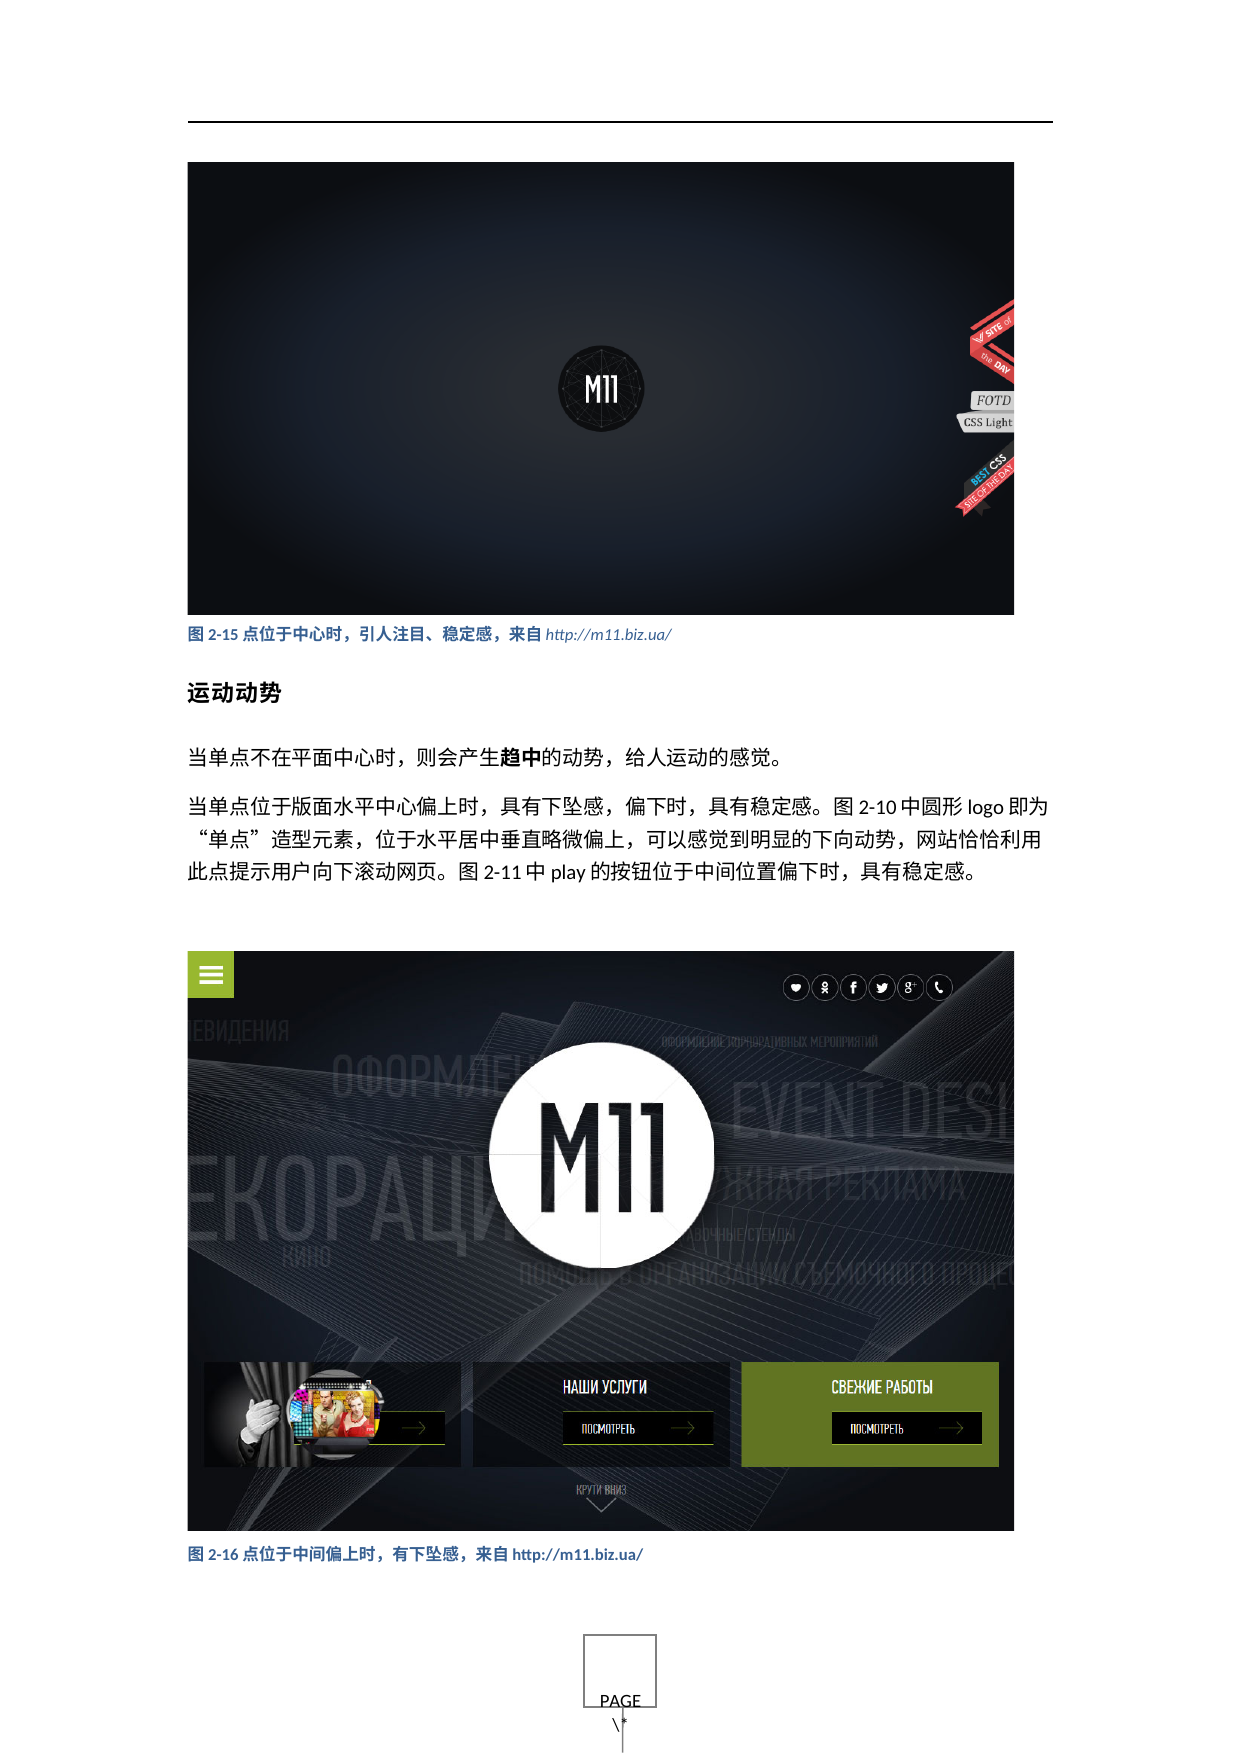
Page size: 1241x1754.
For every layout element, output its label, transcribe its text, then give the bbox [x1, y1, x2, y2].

subtitle 运动动势 [187, 659, 1053, 724]
picture [187, 162, 1015, 615]
picture [187, 951, 1015, 1531]
text 当单点不在平面中心时，则会产生趋中的动势，给人运动的感觉。 [187, 740, 1053, 773]
text 当单点位于版面水平中心偏上时，具有下坠感，偏下时，具有稳定感。图2-10中圆形logo即为“单点”造型元素，位于水平居中垂直略微偏上，可以感觉到明显的下向动势，网站恰恰利用此点提示用户向下滚动网页。图2-11中play的按钮位于中间位置偏下时，具有稳定感。 [187, 789, 1053, 887]
